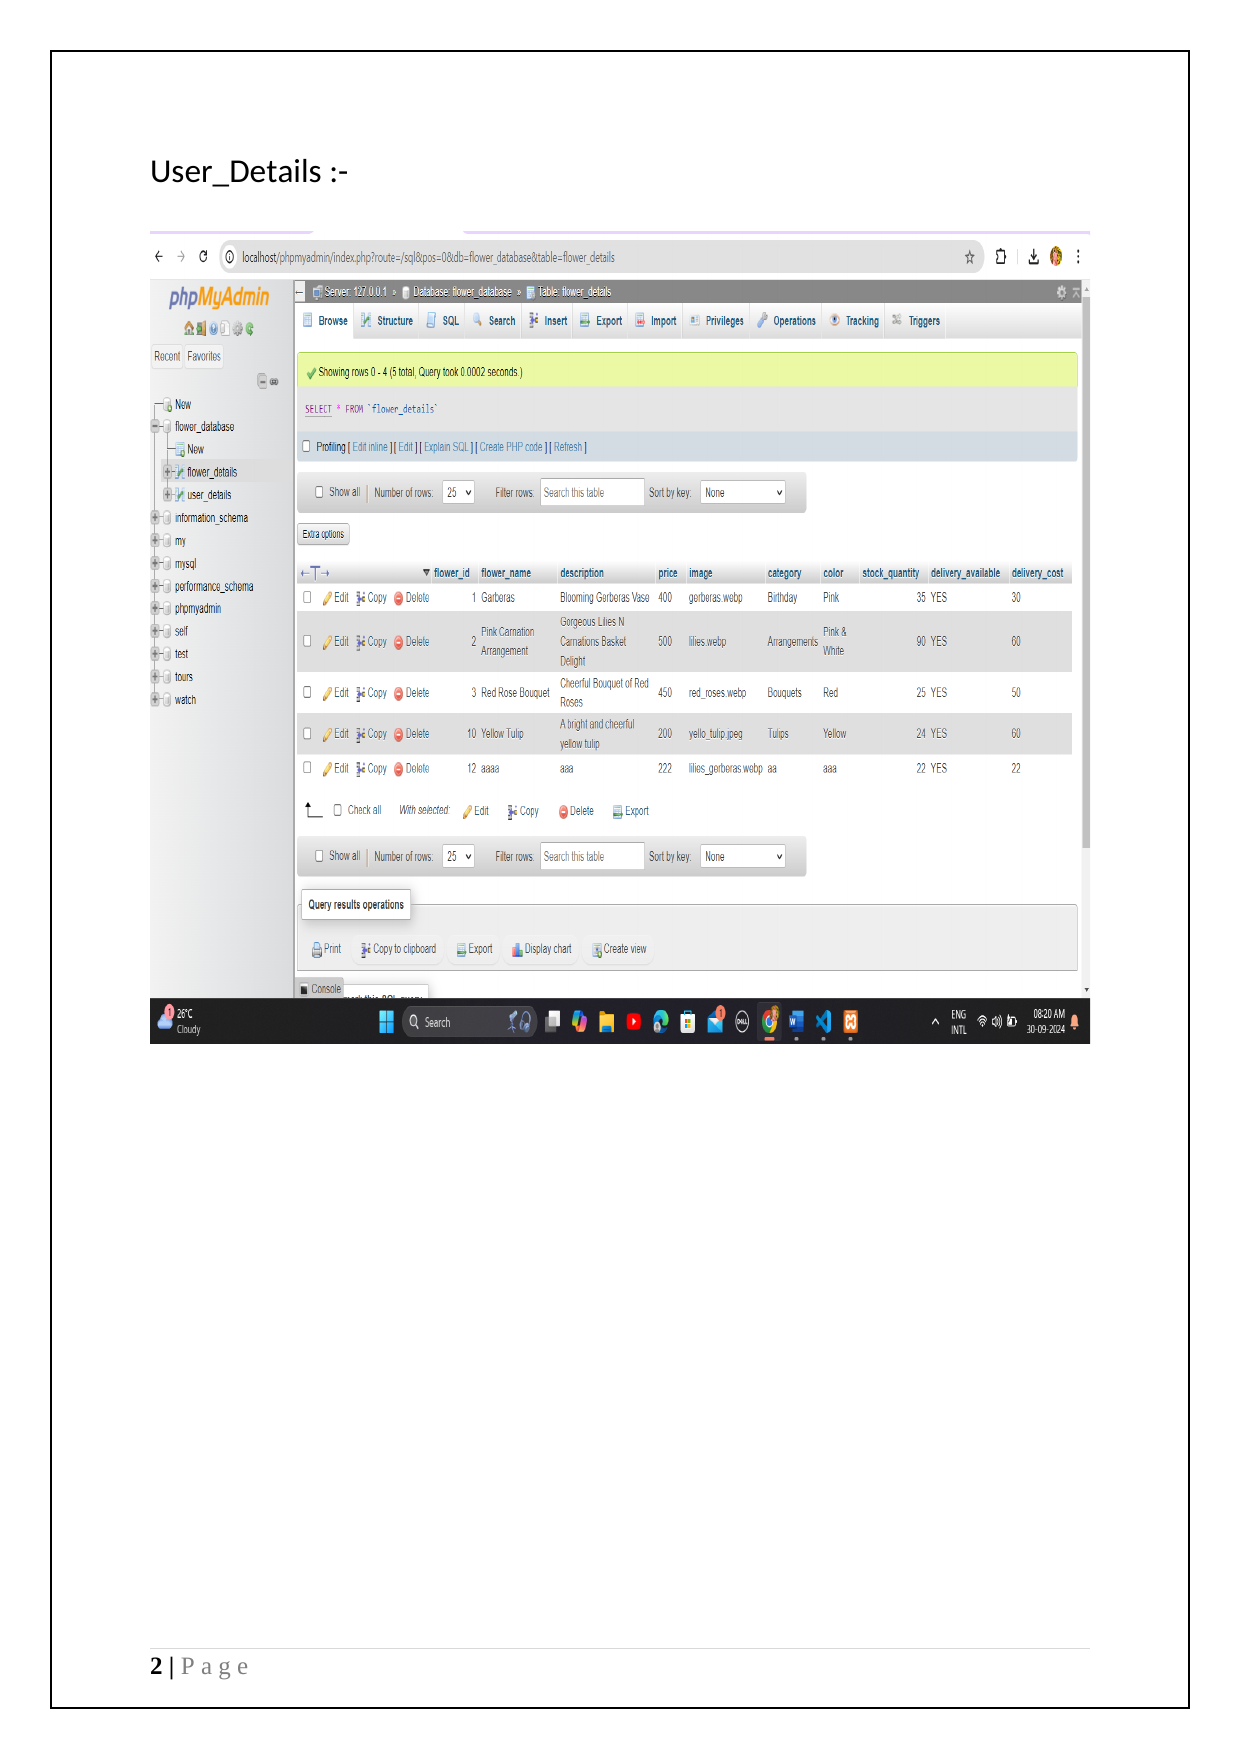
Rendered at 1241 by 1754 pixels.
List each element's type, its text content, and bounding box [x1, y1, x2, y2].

picture [150, 231, 1091, 1044]
text User_Details :- [150, 150, 1090, 191]
